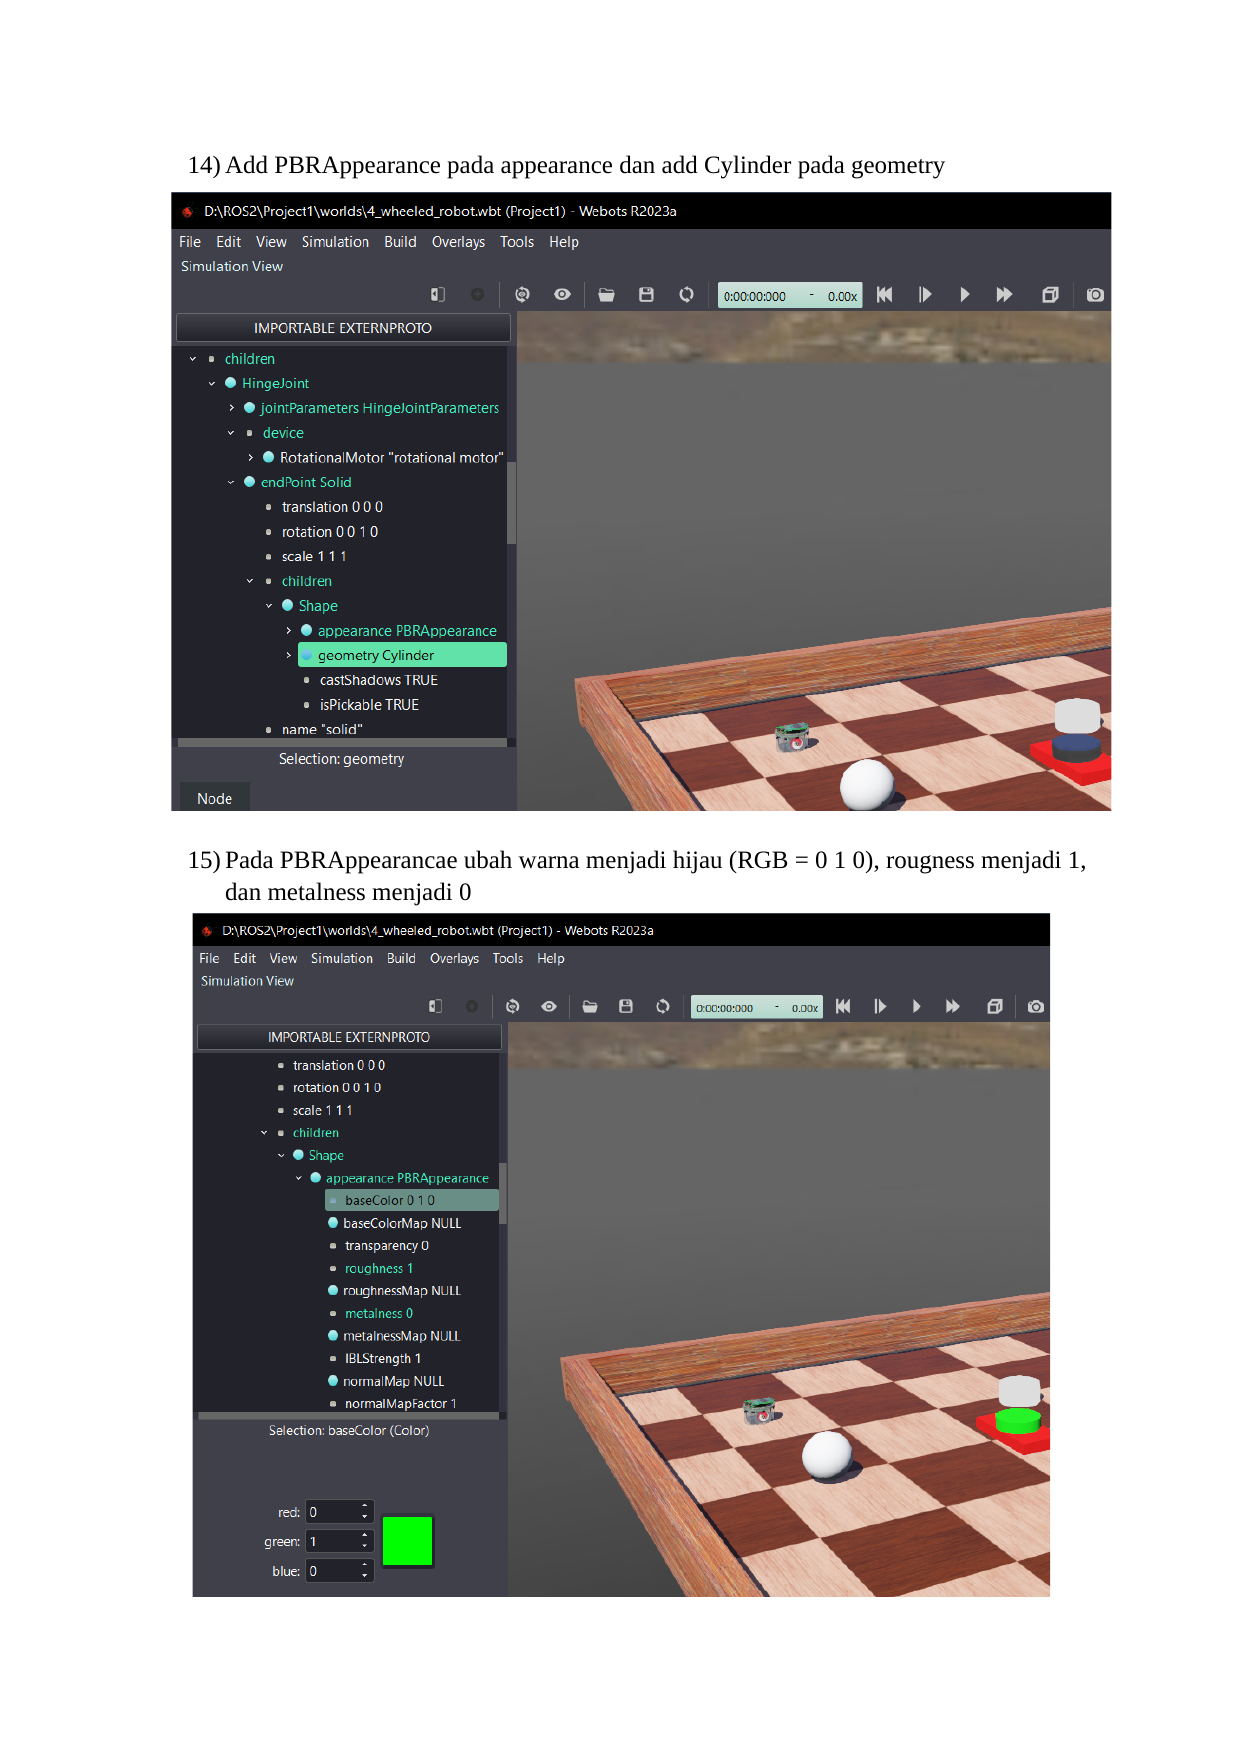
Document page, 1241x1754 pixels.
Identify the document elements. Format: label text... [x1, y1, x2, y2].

list Pada PBRAppearancae ubah warna menjadi hijau (RGB = 0 1 0), rougness menjadi 1, dan metalness menjadi 0 [187, 846, 1090, 905]
list Add PBRAppearance pada appearance dan add Cylinder pada geometry [187, 150, 1090, 179]
picture [192, 913, 1050, 1597]
picture [171, 192, 1112, 811]
